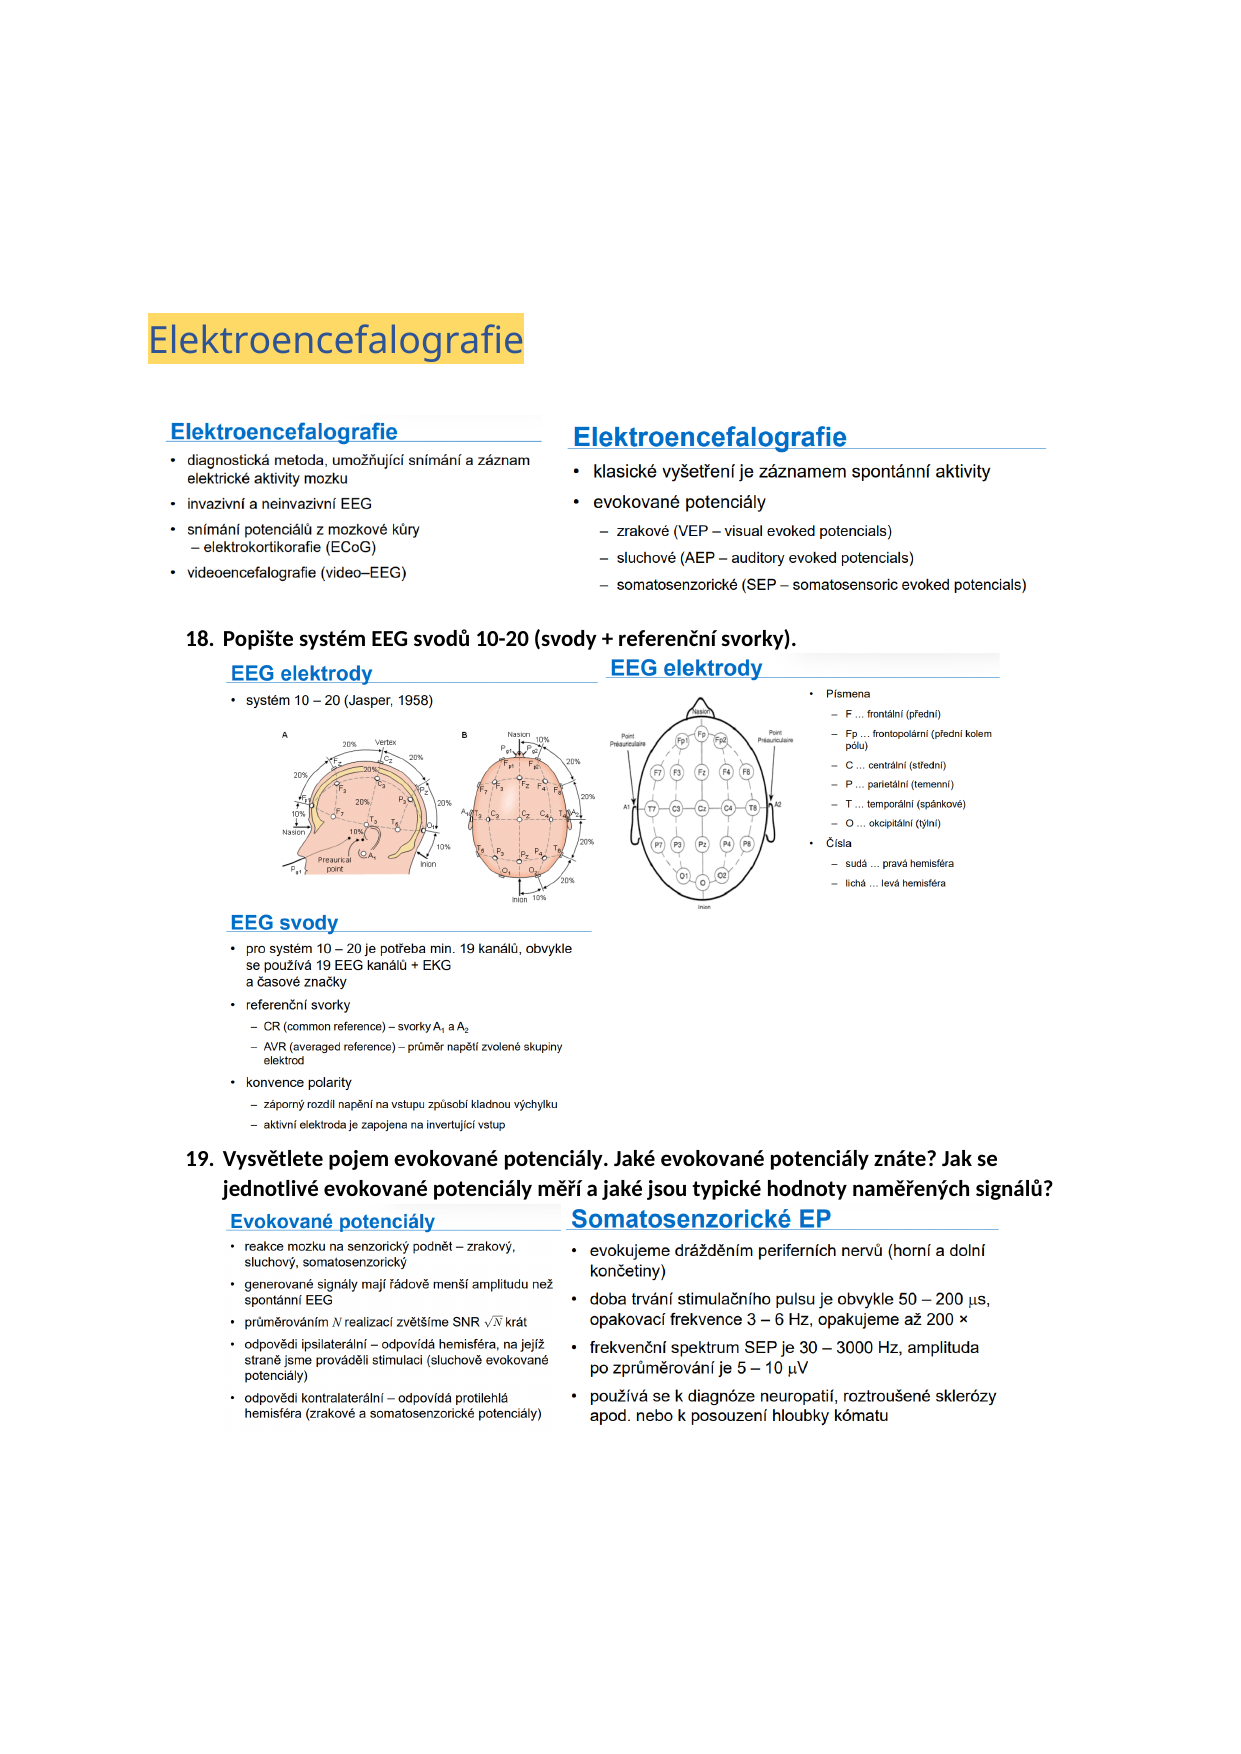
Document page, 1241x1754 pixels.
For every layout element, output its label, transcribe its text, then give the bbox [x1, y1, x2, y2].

list Popište systém EEG svodů 10-20 (svody + referenční svorky). [185, 624, 1093, 652]
picture [147, 415, 542, 597]
picture [222, 1204, 561, 1436]
list Vysvětlete pojem evokované potenciály. Jaké evokované potenciály znáte? Jak se jednotlivé evokované potenciály měří a jaké jsou typické hodnoty naměřených signálů? [185, 1144, 1093, 1202]
subtitle Elektroencefalografie [148, 148, 1093, 364]
picture [560, 415, 1047, 605]
picture [222, 910, 592, 1142]
picture [222, 659, 598, 909]
picture [602, 653, 1000, 909]
picture [566, 1204, 999, 1436]
